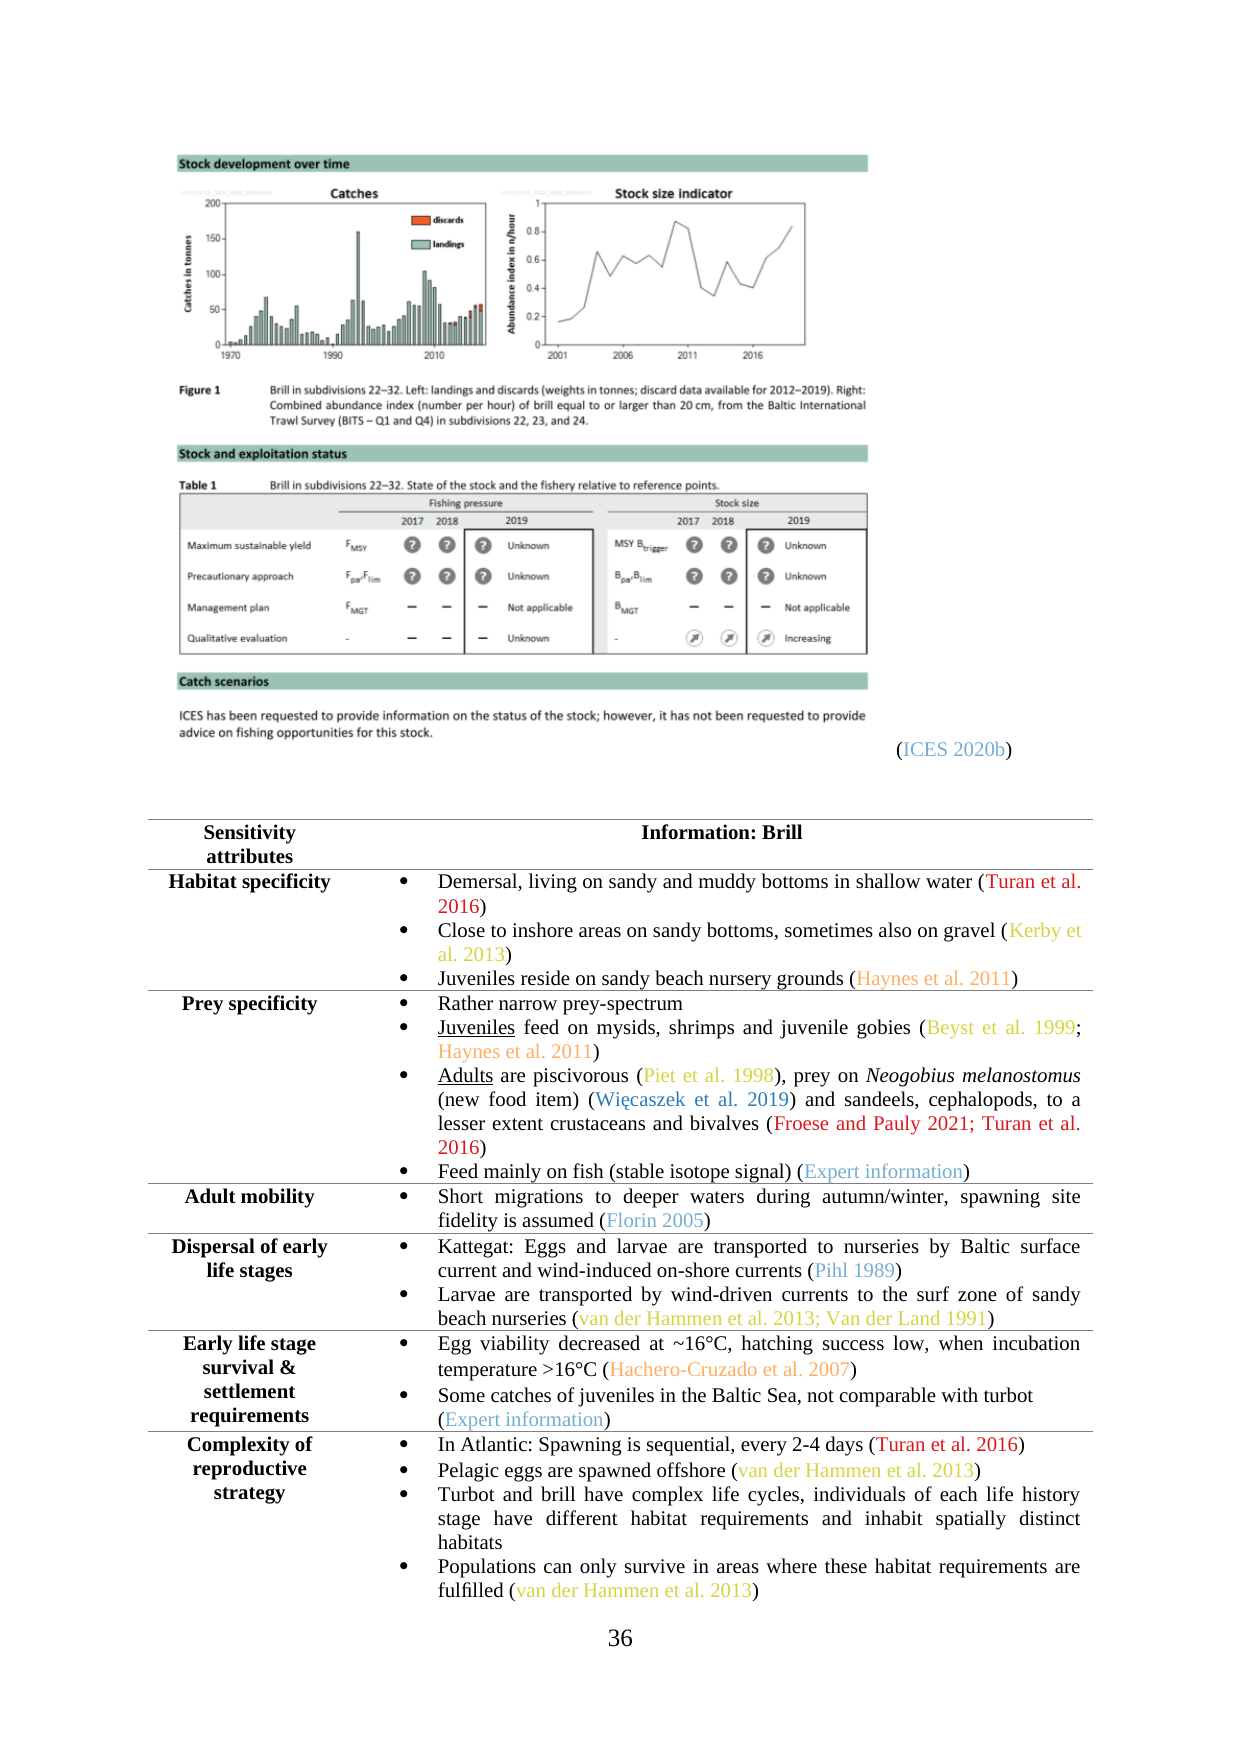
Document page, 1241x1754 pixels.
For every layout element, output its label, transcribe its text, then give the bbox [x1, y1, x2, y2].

table_cell Adult mobility [148, 1184, 351, 1232]
table_cell Short migrations to deeper waters during autumn/winter, spawning site fidelity is assumed (Florin 2005) [351, 1184, 1093, 1232]
table_cell Kattegat: Eggs and larvae are transported to nurseries by Baltic surface current and wind-induced on-shore currents (Pihl 1989) Larvae are transported by wind-driven currents to the surf zone of sandy beach nurseries (van der Hammen et al. 2013; Van der Land 1991) [351, 1234, 1093, 1330]
table_header Sensitivity attributes [148, 820, 351, 868]
table_cell Demersal, living on sandy and muddy bottoms in shallow water (Turan et al. 2016) Close to inshore areas on sandy bottoms, sometimes also on gravel (Kerby et al. 2013) Juveniles reside on sandy beach nursery grounds (Haynes et al. 2011) [351, 870, 1093, 990]
table_cell Rather narrow prey-spectrum Juveniles feed on mysids, shrimps and juvenile gobies (Beyst et al. 1999; Haynes et al. 2011) Adults are piscivorous (Piet et al. 1998), prey on Neogobius melanostomus (new food item) (Więcaszek et al. 2019) and sandeels, cephalopods, to a lesser extent crustaceans and bivalves (Froese and Pauly 2021; Turan et al. 2016) Feed mainly on fish (stable isotope signal) (Expert information) [351, 991, 1093, 1183]
table_cell In Atlantic: Spawning is sequential, every 2-4 days (Turan et al. 2016) Pelagic eggs are spawned offshore (van der Hammen et al. 2013) Turbot and brill have complex life cycles, individuals of each life history stage have different habitat requirements and inhabit spatially distinct habitats Populations can only survive in areas where these habitat requirements are fulﬁlled (van der Hammen et al. 2013) [351, 1432, 1093, 1602]
table_cell Egg viability decreased at ~16°C, hatching success low, when incubation temperature >16°C (Hachero-Cruzado et al. 2007) Some catches of juveniles in the Baltic Sea, not comparable with turbot (Expert information) [351, 1331, 1093, 1431]
table_cell Prey specificity [148, 991, 351, 1183]
table_cell Dispersal of early life stages [148, 1234, 351, 1330]
table_cell Habitat specificity [148, 870, 351, 990]
table_cell Complexity of reproductive strategy [148, 1432, 351, 1602]
picture [147, 147, 896, 757]
table_cell Early life stage survival & settlement requirements [148, 1331, 351, 1431]
table_header Information: Brill [351, 820, 1093, 868]
